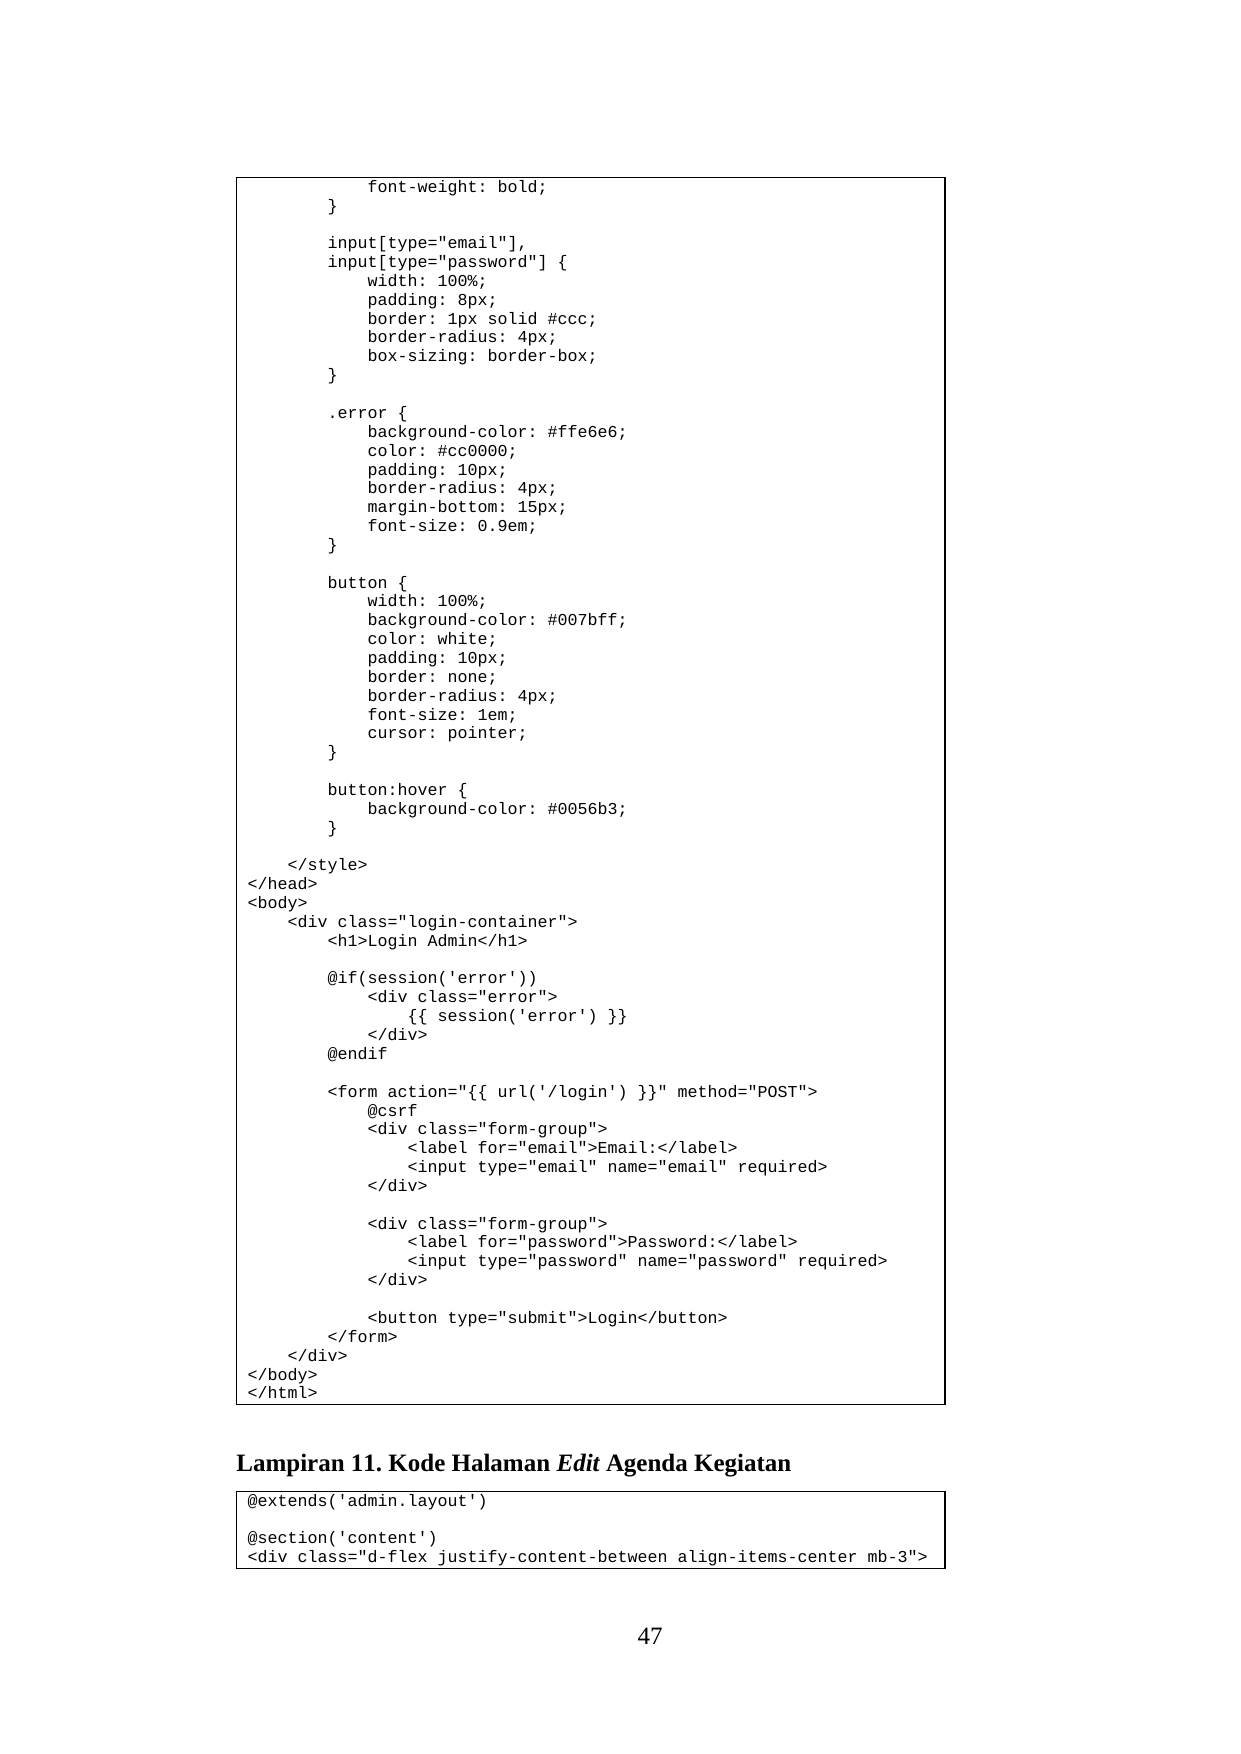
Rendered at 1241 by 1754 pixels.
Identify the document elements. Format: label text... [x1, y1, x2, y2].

text Lampiran 11. Kode Halaman Edit Agenda Kegiatan [236, 1448, 1152, 1477]
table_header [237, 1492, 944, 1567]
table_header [237, 178, 944, 1404]
